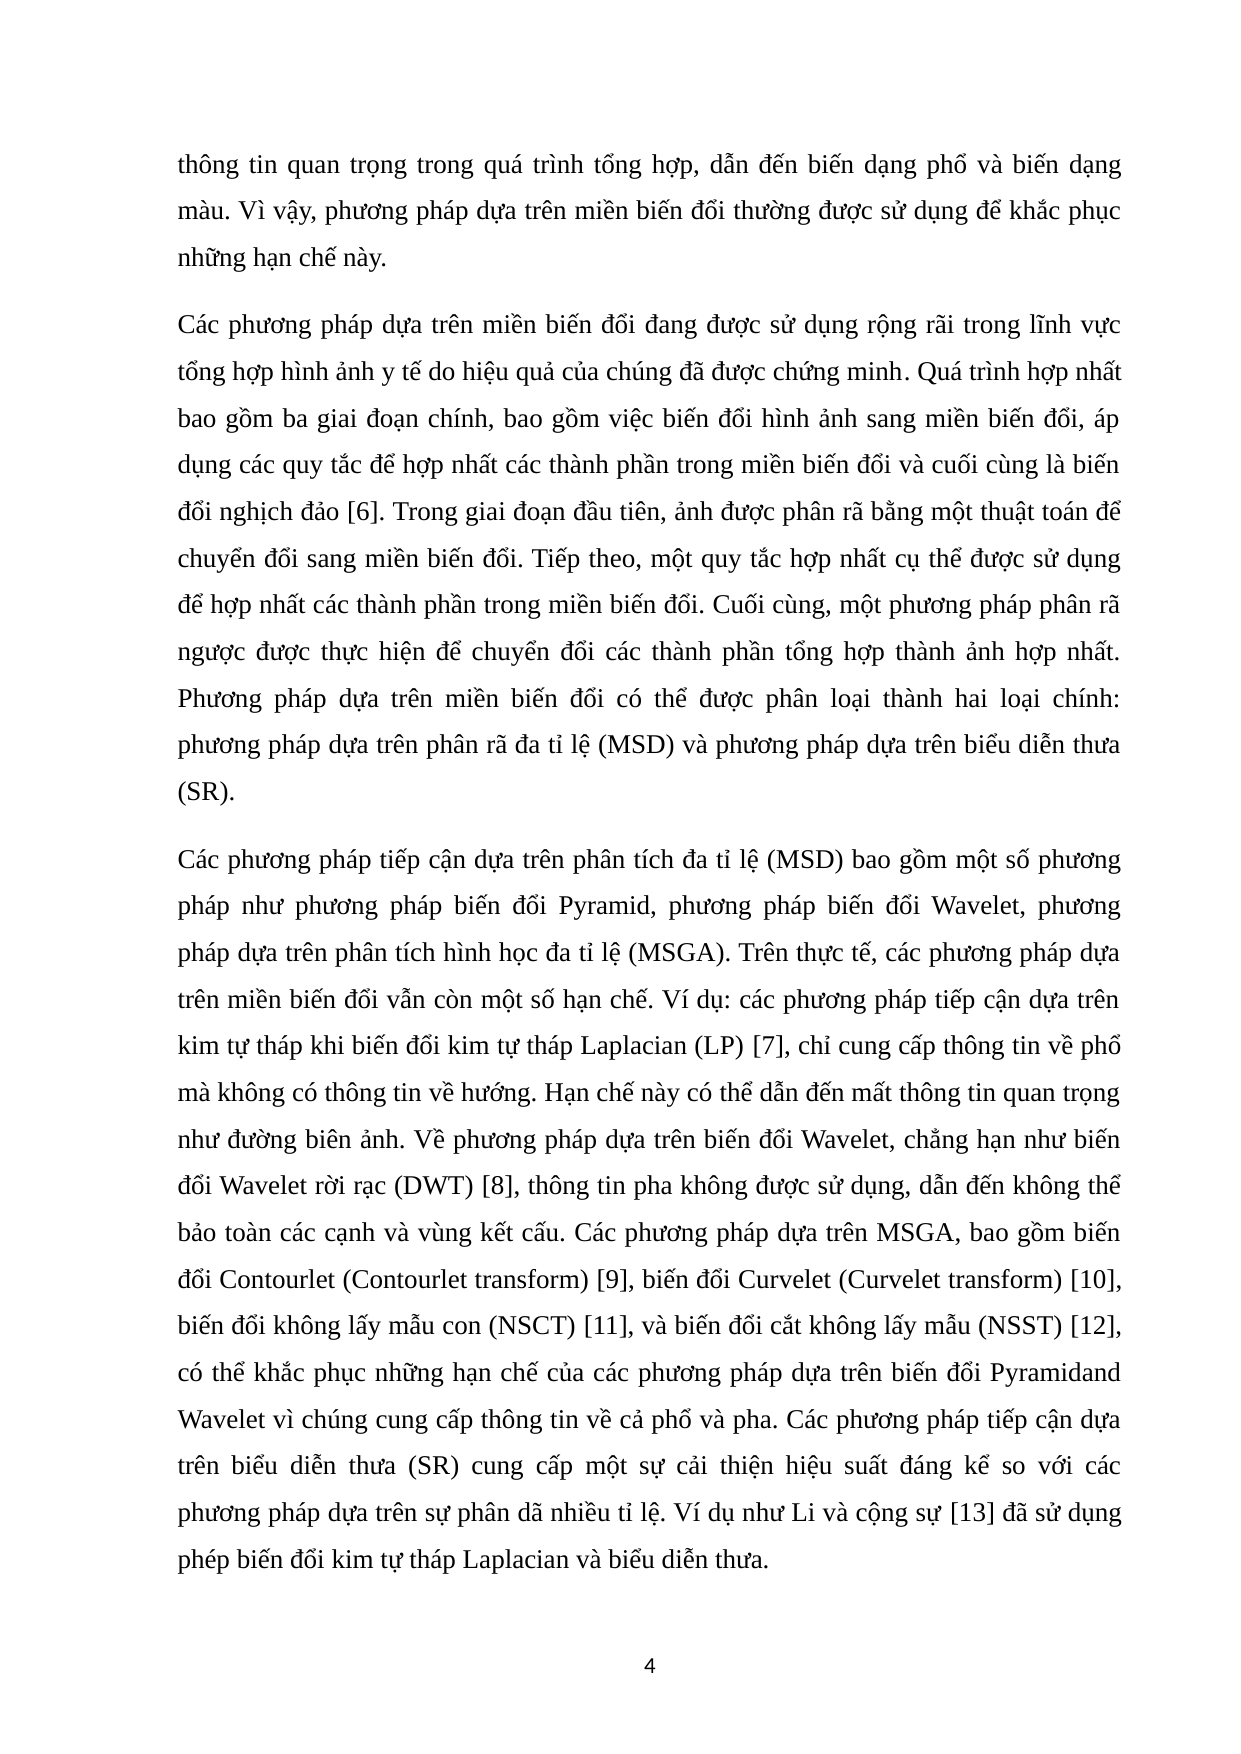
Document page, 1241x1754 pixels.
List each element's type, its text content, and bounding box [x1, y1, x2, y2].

text Các phương pháp dựa trên miền biến đổi đang được sử dụng rộng rãi trong lĩnh vực tổng hợp hình ảnh y tế do hiệu quả của chúng đã được chứng minh. Quá trình hợp nhất bao gồm ba giai đoạn chính, bao gồm việc biến đổi hình ảnh sang miền biến đổi, áp dụng các quy tắc để hợp nhất các thành phần trong miền biến đổi và cuối cùng là biến đổi nghịch đảo . Trong giai đoạn đầu tiên, ảnh được phân rã bằng một thuật toán để chuyển đổi sang miền biến đổi. Tiếp theo, một quy tắc hợp nhất cụ thể được sử dụng để hợp nhất các thành phần trong miền biến đổi. Cuối cùng, một phương pháp phân rã ngược được thực hiện để chuyển đổi các thành phần tổng hợp thành ảnh hợp nhất. Phương pháp dựa trên miền biến đổi có thể được phân loại thành hai loại chính: phương pháp dựa trên phân rã đa tỉ lệ (MSD) và phương pháp dựa trên biểu diễn thưa (SR). [177, 308, 1122, 806]
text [177, 148, 1122, 272]
text Các phương pháp tiếp cận dựa trên phân tích đa tỉ lệ (MSD) bao gồm một số phương pháp như phương pháp biến đổi Pyramid, phương pháp biến đổi Wavelet, phương pháp dựa trên phân tích hình học đa tỉ lệ (MSGA). Trên thực tế, các phương pháp dựa trên miền biến đổi vẫn còn một số hạn chế. Ví dụ: các phương pháp tiếp cận dựa trên kim tự tháp khi biến đổi kim tự tháp Laplacian (LP) , chỉ cung cấp thông tin về phổ mà không có thông tin về hướng. Hạn chế này có thể dẫn đến mất thông tin quan trọng như đường biên ảnh. Về phương pháp dựa trên biến đổi Wavelet, chẳng hạn như biến đổi Wavelet rời rạc (DWT) , thông tin pha không được sử dụng, dẫn đến không thể bảo toàn các cạnh và vùng kết cấu. Các phương pháp dựa trên MSGA, bao gồm biến đổi Contourlet (Contourlet transform) , biến đổi Curvelet (Curvelet transform) , biến đổi không lấy mẫu con (NSCT) , và biến đổi cắt không lấy mẫu (NSST) , có thể khắc phục những hạn chế của các phương pháp dựa trên biến đổi Pyramidand Wavelet vì chúng cung cấp thông tin về cả phổ và pha. Các phương pháp tiếp cận dựa trên biểu diễn thưa (SR) cung cấp một sự cải thiện hiệu suất đáng kể so với các phương pháp dựa trên sự phân dã nhiều tỉ lệ. Ví dụ như Li và cộng sự đã sử dụng phép biến đổi kim tự tháp Laplacian và biểu diễn thưa. [177, 843, 1122, 1574]
